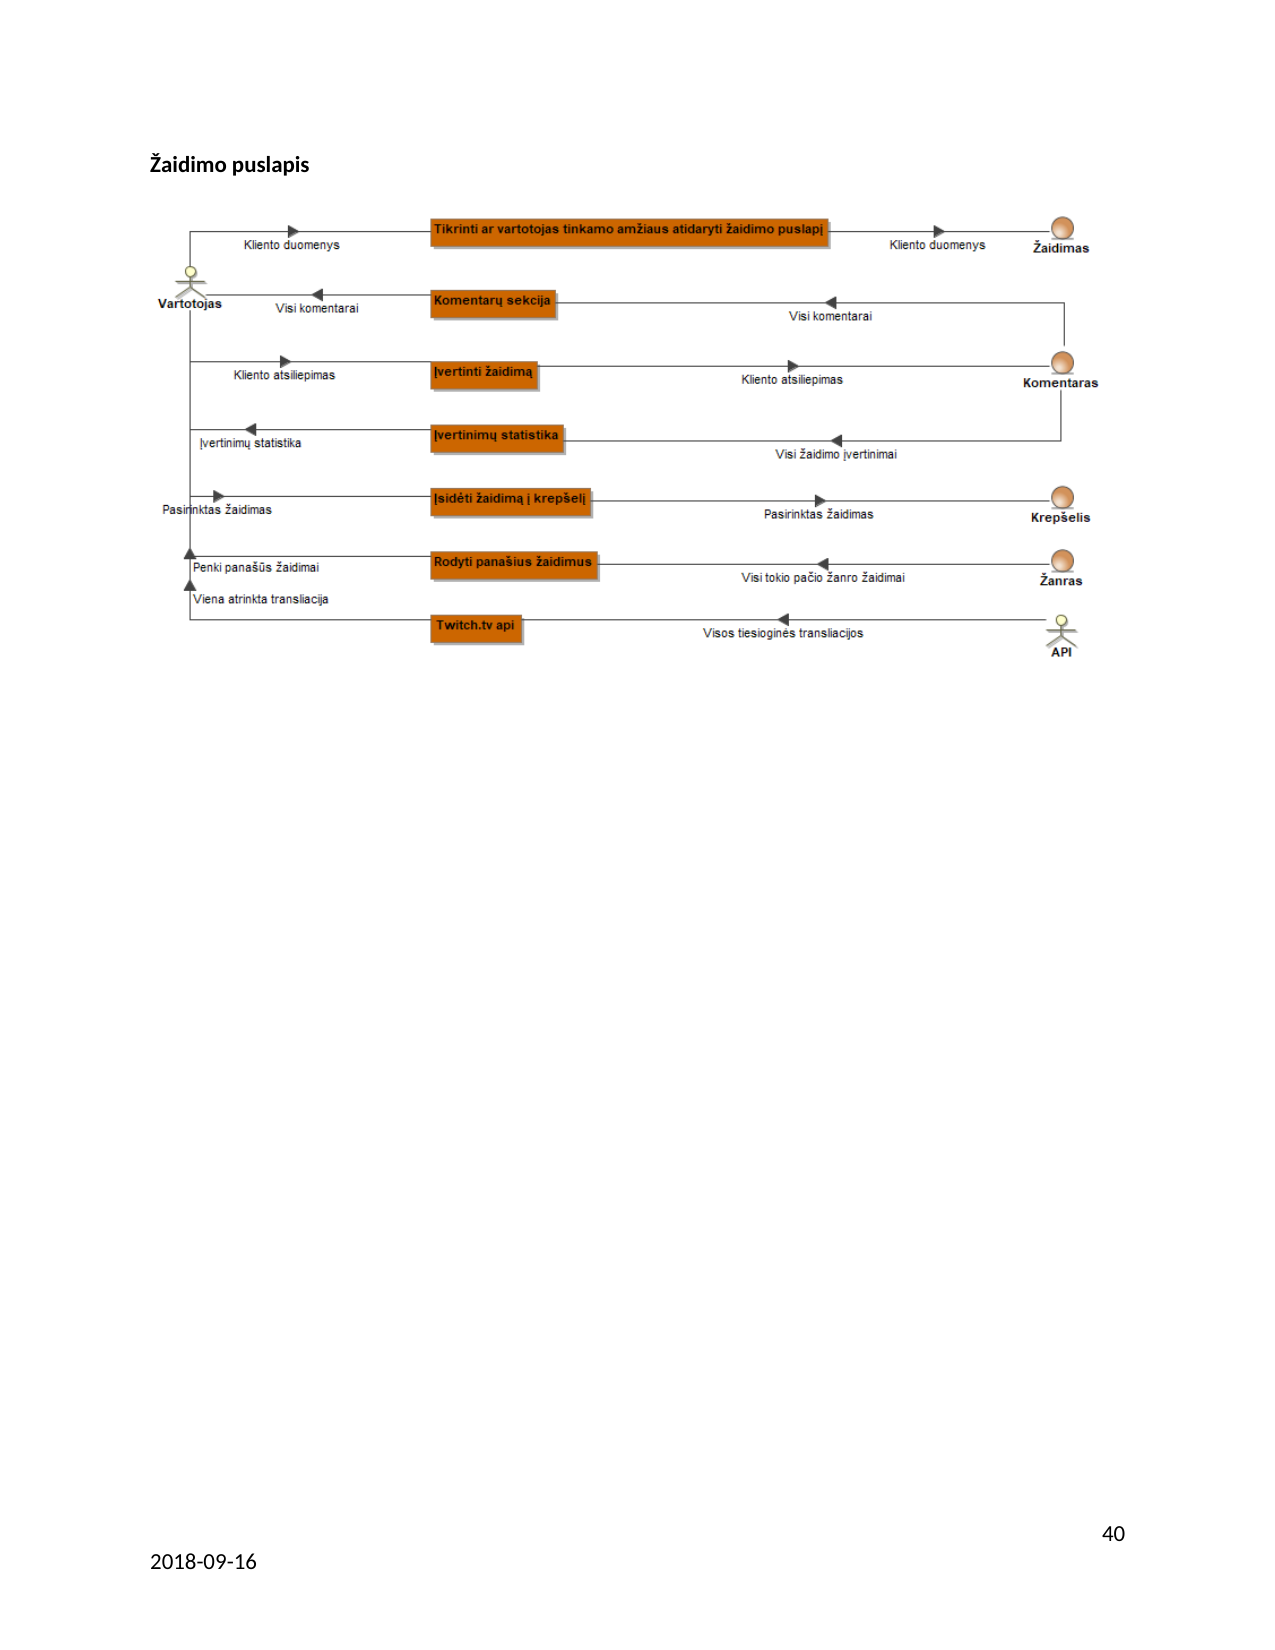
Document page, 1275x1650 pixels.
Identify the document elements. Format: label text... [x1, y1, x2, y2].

picture [150, 196, 1125, 677]
text Žaidimo puslapis [150, 150, 1125, 178]
